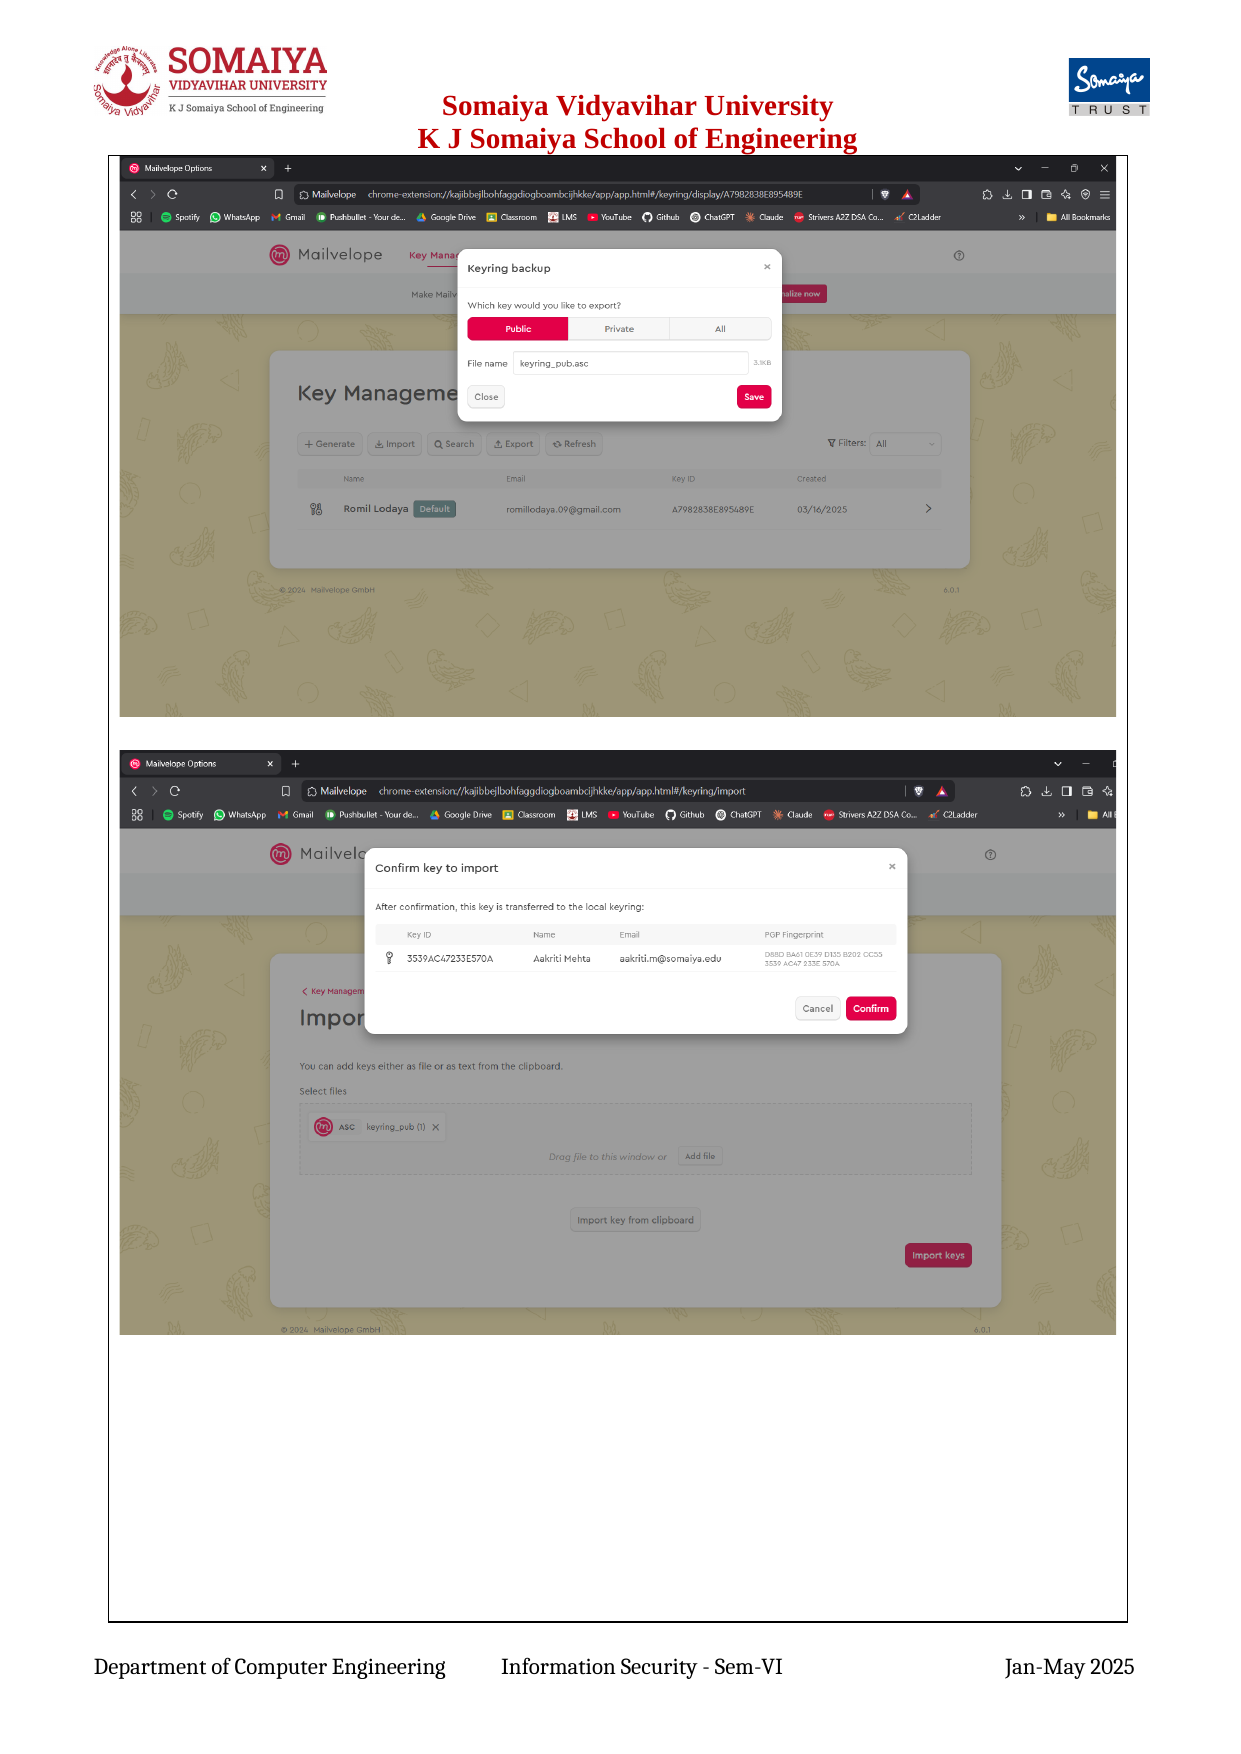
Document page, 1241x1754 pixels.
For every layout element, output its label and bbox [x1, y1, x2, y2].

picture [119, 750, 1117, 1335]
picture [1068, 58, 1150, 116]
picture [93, 46, 327, 116]
picture [119, 156, 1117, 717]
table_cell [109, 156, 1127, 1621]
